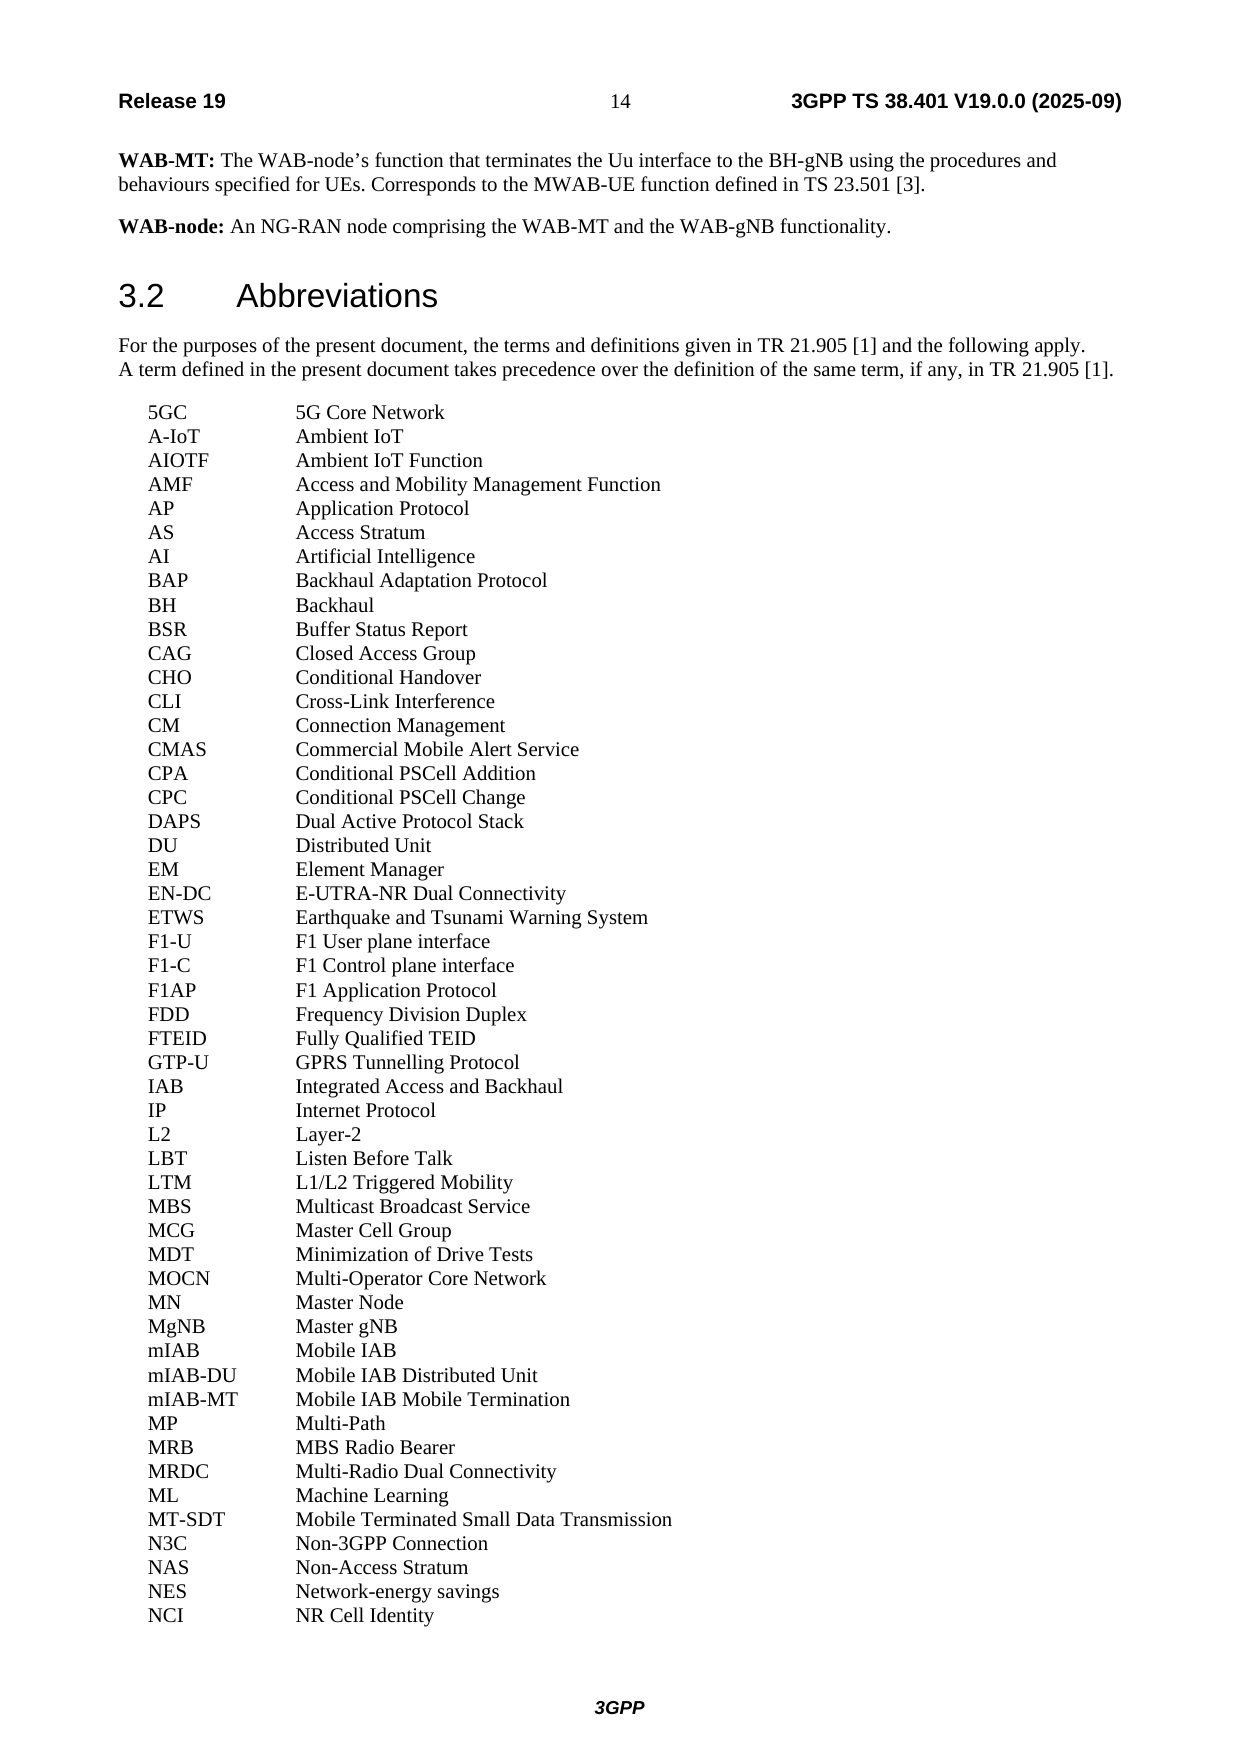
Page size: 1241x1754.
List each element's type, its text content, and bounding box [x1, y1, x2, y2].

text AIOTF Ambient IoT Function [148, 448, 1122, 472]
text L2 Layer-2 [148, 1122, 1122, 1146]
text DU Distributed Unit [148, 833, 1122, 857]
text AI Artificial Intelligence [148, 544, 1122, 568]
text MN Master Node [148, 1290, 1122, 1314]
text MOCN Multi-Operator Core Network [148, 1266, 1122, 1290]
text NCI NR Cell Identity [148, 1603, 1122, 1627]
text NAS Non-Access Stratum [148, 1555, 1122, 1579]
text LBT Listen Before Talk [148, 1146, 1122, 1170]
text A-IoT Ambient IoT [148, 424, 1122, 448]
text F1-U F1 User plane interface [148, 929, 1122, 953]
text MCG Master Cell Group [148, 1218, 1122, 1242]
text BSR Buffer Status Report [148, 617, 1122, 641]
text AMF Access and Mobility Management Function [148, 472, 1122, 496]
text MgNB Master gNB [148, 1314, 1122, 1338]
text BAP Backhaul Adaptation Protocol [148, 568, 1122, 592]
text IP Internet Protocol [148, 1098, 1122, 1122]
text F1AP F1 Application Protocol [148, 977, 1122, 1002]
text F1-C F1 Control plane interface [148, 953, 1122, 977]
text EM Element Manager [148, 857, 1122, 881]
text NES Network-energy savings [148, 1579, 1122, 1603]
text GTP-U GPRS Tunnelling Protocol [148, 1050, 1122, 1074]
text N3C Non-3GPP Connection [148, 1531, 1122, 1555]
text mIAB Mobile IAB [148, 1338, 1122, 1362]
text FDD Frequency Division Duplex [148, 1002, 1122, 1026]
text ETWS Earthquake and Tsunami Warning System [148, 905, 1122, 929]
text CPA Conditional PSCell Addition [148, 761, 1122, 785]
text For the purposes of the present document, the terms and definitions given in TR 21.905 [1] and the following apply. A term defined in the present document takes precedence over the definition of the same term, if any, in TR 21.905 [1]. [118, 333, 1122, 381]
text CMAS Commercial Mobile Alert Service [148, 737, 1122, 761]
text AS Access Stratum [148, 520, 1122, 544]
text WAB-node: An NG-RAN node comprising the WAB-MT and the WAB-gNB functionality. [118, 214, 1122, 238]
text MRB MBS Radio Bearer [148, 1435, 1122, 1459]
text CPC Conditional PSCell Change [148, 785, 1122, 809]
text EN-DC E-UTRA-NR Dual Connectivity [148, 881, 1122, 905]
text CHO Conditional Handover [148, 665, 1122, 689]
subtitle 3.2 Abbreviations [118, 276, 1122, 314]
text CLI Cross-Link Interference [148, 689, 1122, 713]
text IAB Integrated Access and Backhaul [148, 1074, 1122, 1098]
text MBS Multicast Broadcast Service [148, 1194, 1122, 1218]
text MT-SDT Mobile Terminated Small Data Transmission [148, 1507, 1122, 1531]
text 5GC 5G Core Network [148, 400, 1122, 424]
text WAB-MT: The WAB-node’s function that terminates the Uu interface to the BH-gNB using the procedures and behaviours specified for UEs. Corresponds to the MWAB-UE function defined in TS 23.501 [3]. [118, 147, 1122, 196]
text MP Multi-Path [148, 1411, 1122, 1435]
text MRDC Multi-Radio Dual Connectivity [148, 1459, 1122, 1483]
text mIAB-DU Mobile IAB Distributed Unit [148, 1362, 1122, 1387]
text FTEID Fully Qualified TEID [148, 1026, 1122, 1050]
text CAG Closed Access Group [148, 641, 1122, 665]
text ML Machine Learning [148, 1483, 1122, 1507]
text BH Backhaul [148, 592, 1122, 617]
text mIAB-MT Mobile IAB Mobile Termination [148, 1387, 1122, 1411]
text AP Application Protocol [148, 496, 1122, 520]
text CM Connection Management [148, 713, 1122, 737]
text MDT Minimization of Drive Tests [148, 1242, 1122, 1266]
text DAPS Dual Active Protocol Stack [148, 809, 1122, 833]
text LTM L1/L2 Triggered Mobility [148, 1170, 1122, 1194]
